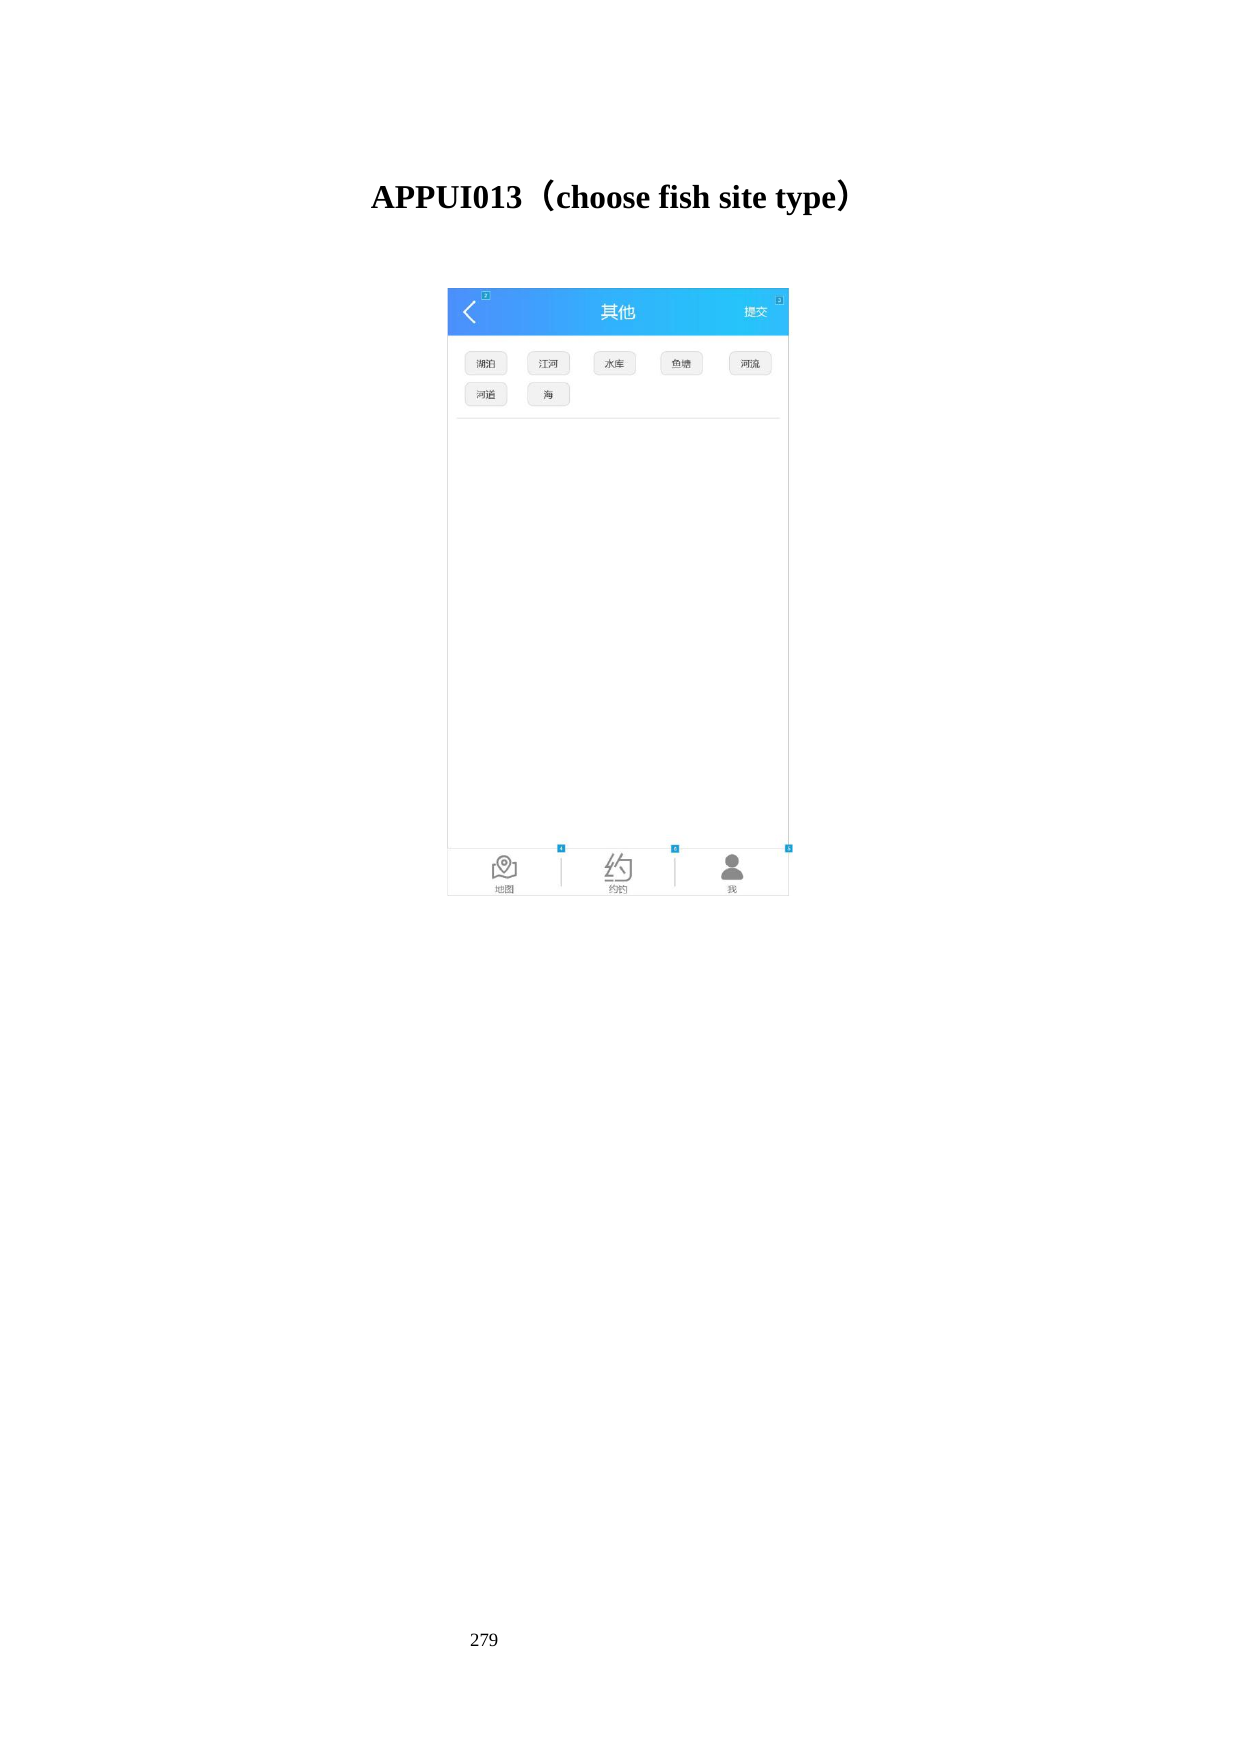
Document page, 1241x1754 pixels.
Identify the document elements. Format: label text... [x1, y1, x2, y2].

picture [447, 288, 793, 896]
subtitle APPUI013（choose fish site type） [187, 162, 1053, 227]
